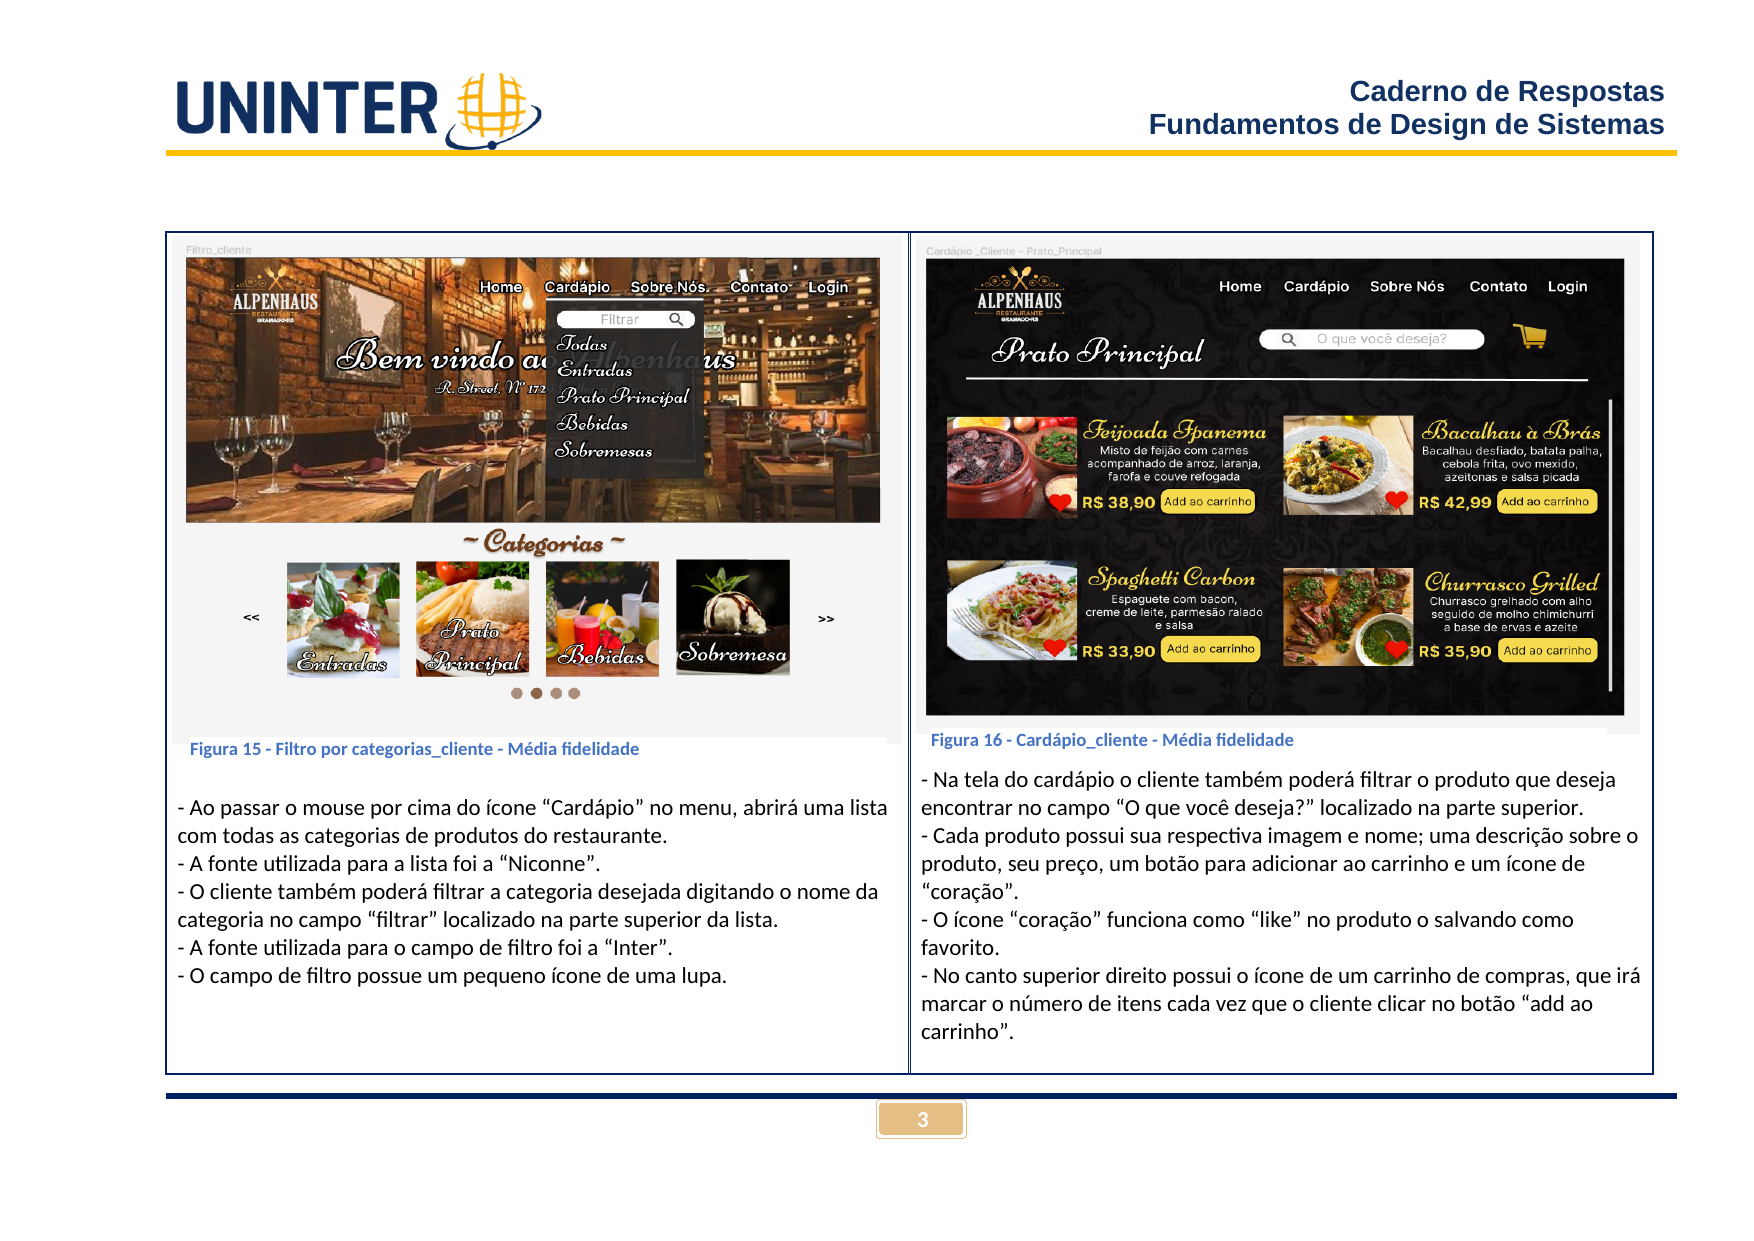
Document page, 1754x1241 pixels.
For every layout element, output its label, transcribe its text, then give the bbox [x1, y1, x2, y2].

table_header - Ao passar o mouse por cima do ícone “Cardápio” no menu, abrirá uma lista com todas as categorias de produtos do restaurante. - A fonte utilizada para a lista foi a “Niconne”. - O cliente também poderá filtrar a categoria desejada digitando o nome da categoria no campo “filtrar” localizado na parte superior da lista. - A fonte utilizada para o campo de filtro foi a “Inter”. - O campo de filtro possue um pequeno ícone de uma lupa. [167, 233, 908, 1073]
picture [177, 73, 542, 150]
picture [915, 236, 1640, 734]
table_header - Na tela do cardápio o cliente também poderá filtrar o produto que deseja encontrar no campo “O que você deseja?” localizado na parte superior. - Cada produto possui sua respectiva imagem e nome; uma descrição sobre o produto, seu preço, um botão para adicionar ao carrinho e um ícone de “coração”. - O ícone “coração” funciona como “like” no produto o salvando como favorito. - No canto superior direito possui o ícone de um carrinho de compras, que irá marcar o número de itens cada vez que o cliente clicar no botão “add ao carrinho”. [911, 233, 1652, 1073]
picture [172, 236, 903, 744]
